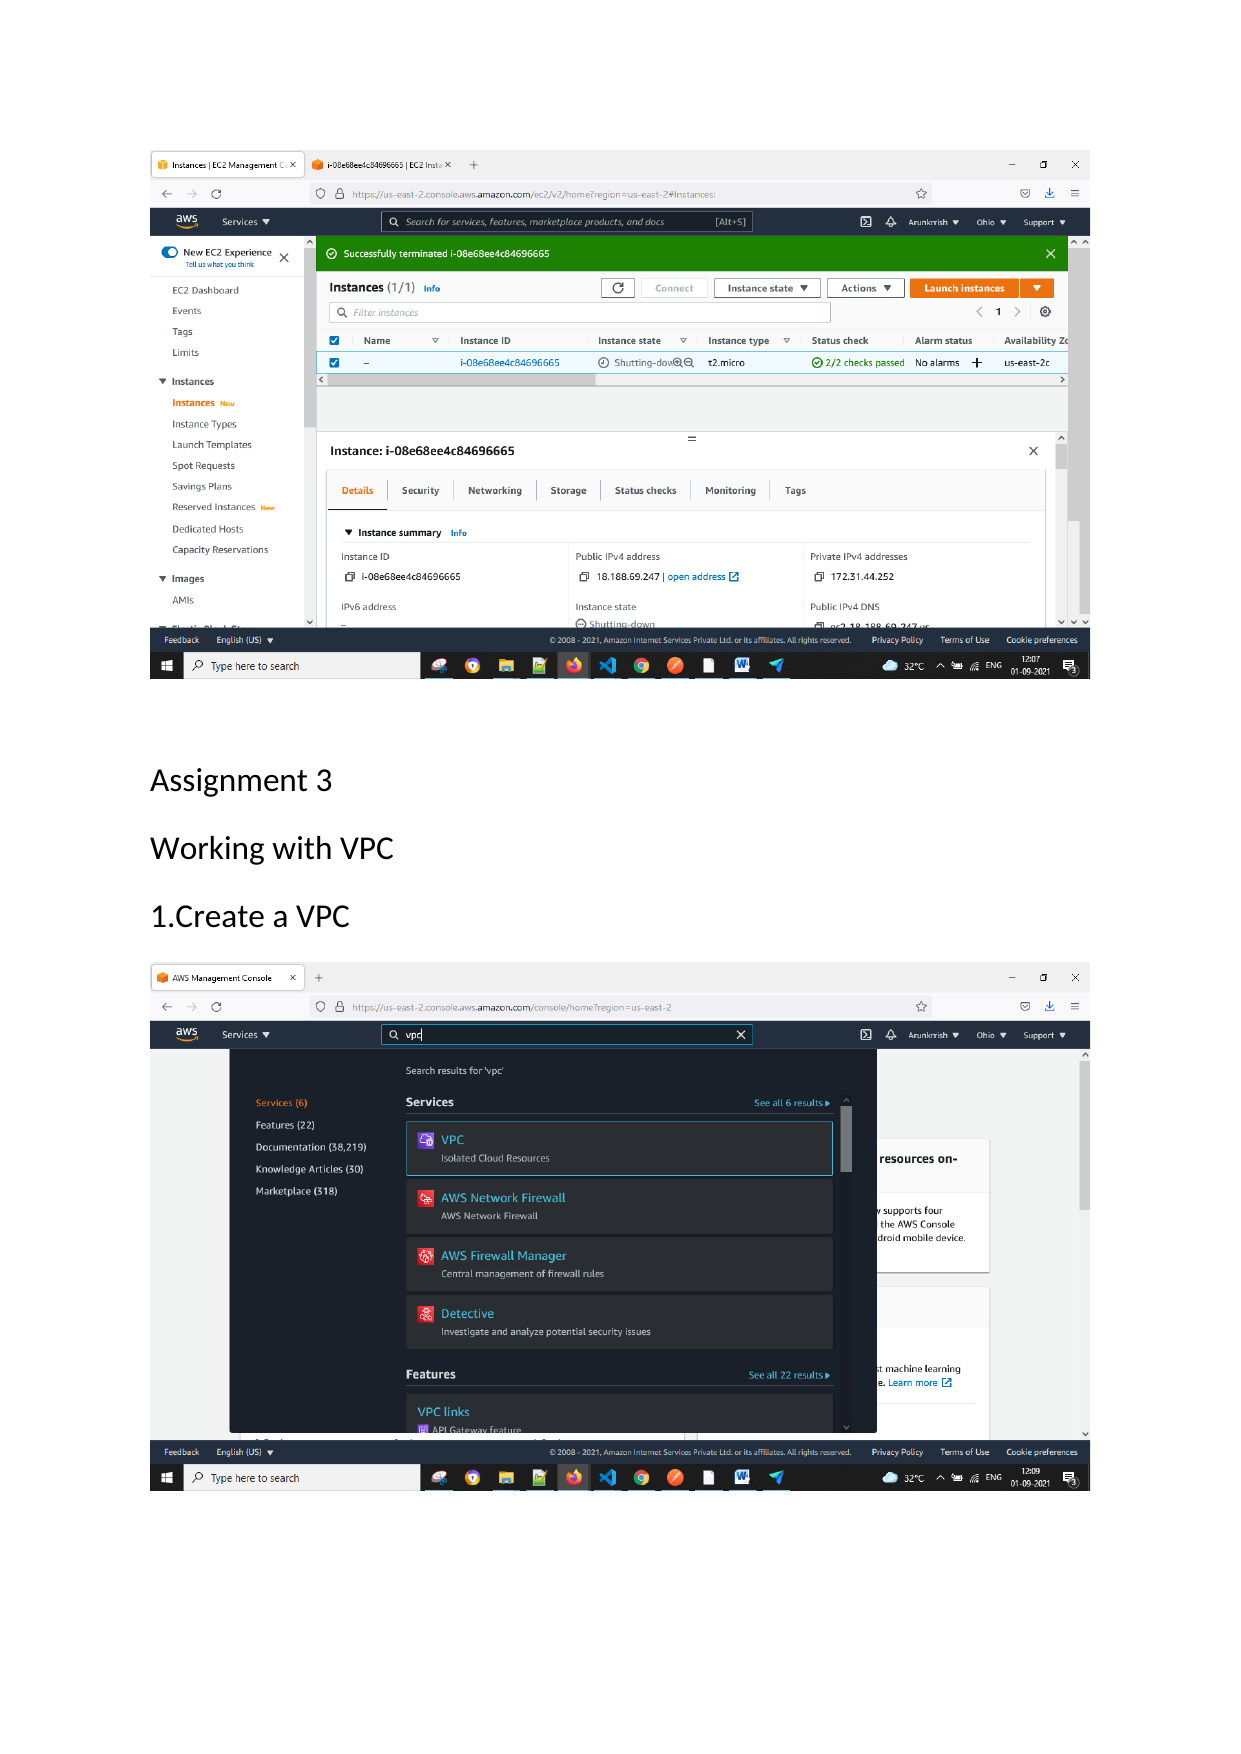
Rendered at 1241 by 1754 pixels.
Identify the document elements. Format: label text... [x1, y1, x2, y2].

picture [150, 962, 1091, 1491]
text Assignment 3 [150, 759, 1090, 800]
text 1.Create a VPC [150, 894, 1090, 935]
picture [150, 150, 1091, 679]
text Working with VPC [150, 827, 1090, 868]
